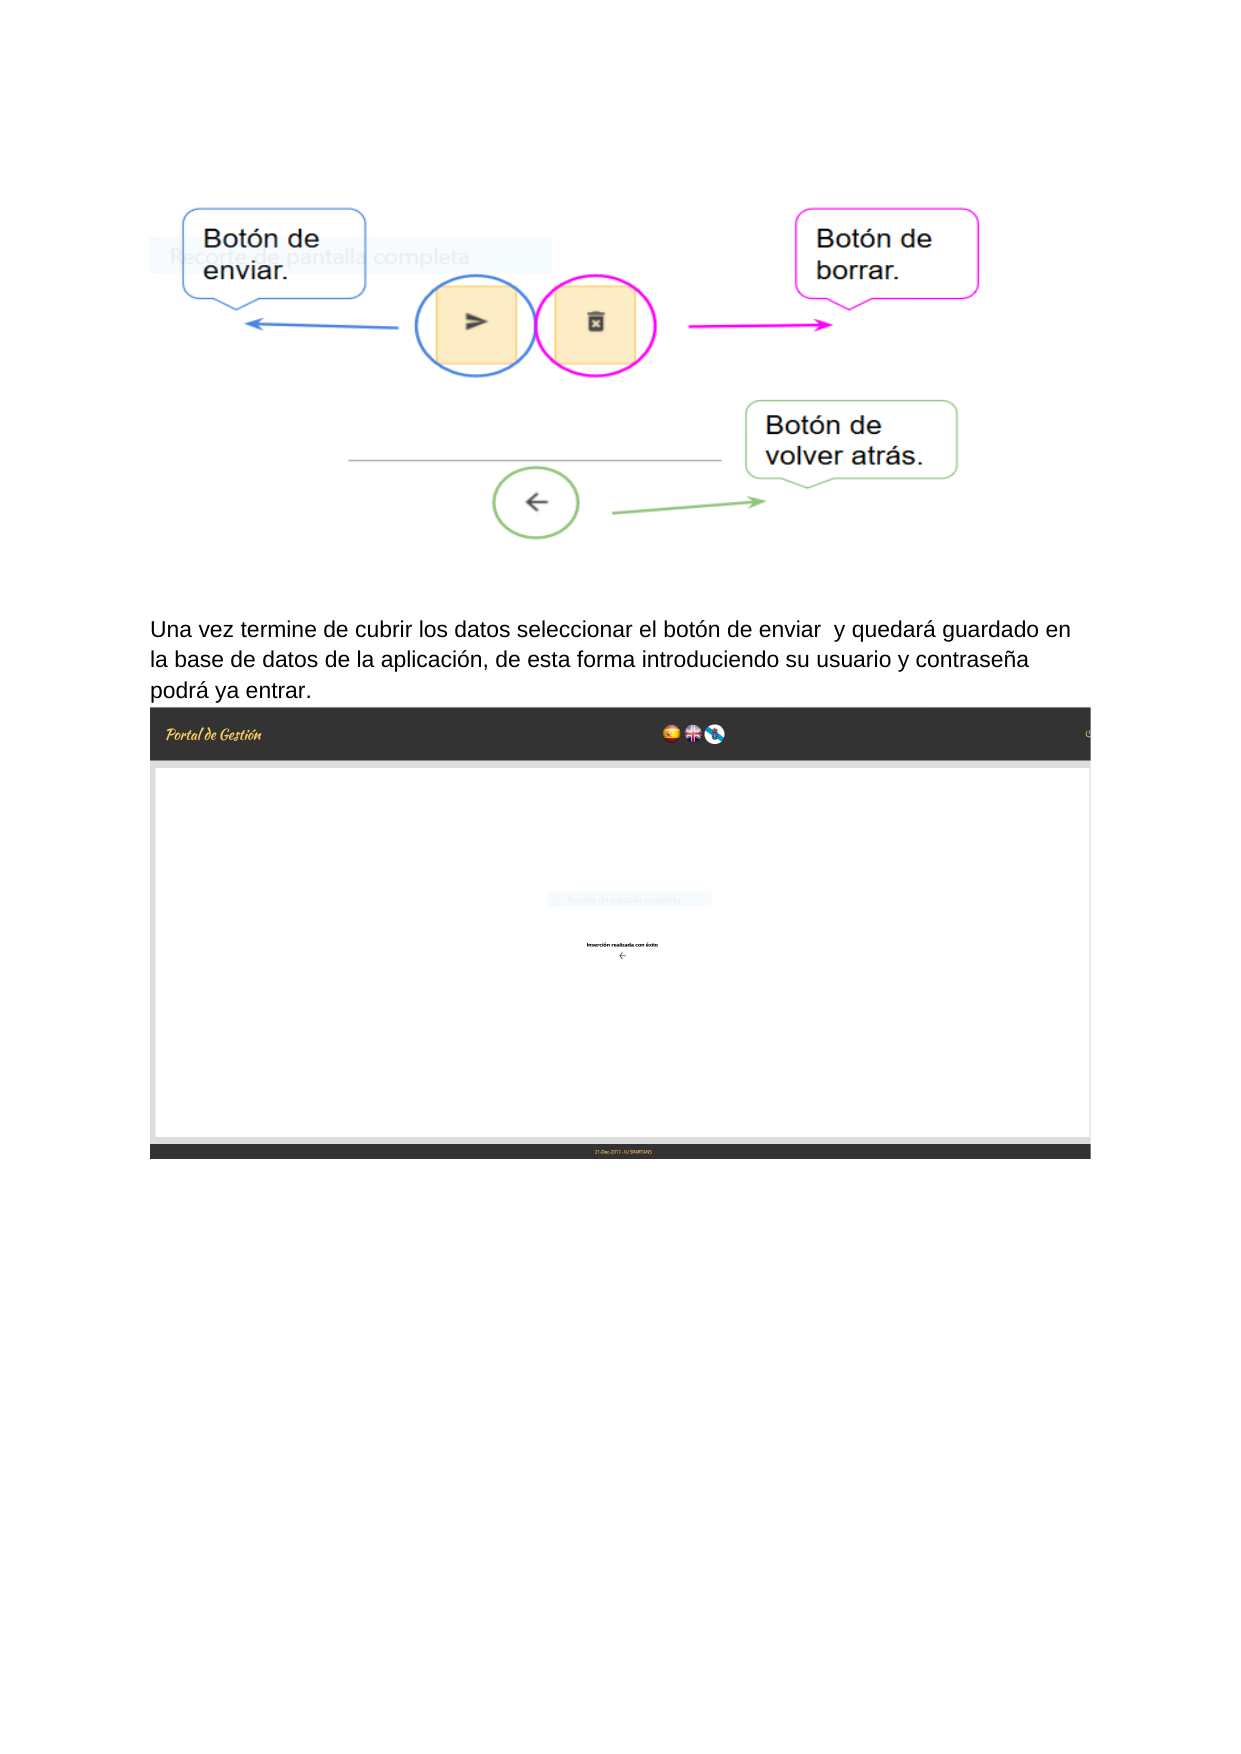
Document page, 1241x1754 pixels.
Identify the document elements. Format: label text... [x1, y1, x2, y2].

text Una vez termine de cubrir los datos seleccionar el botón de enviar y quedará guardado en la base de datos de la aplicación, de esta forma introduciendo su usuario y contraseña podrá ya entrar. [150, 616, 1090, 703]
picture [150, 706, 1091, 1159]
picture [150, 150, 1038, 582]
